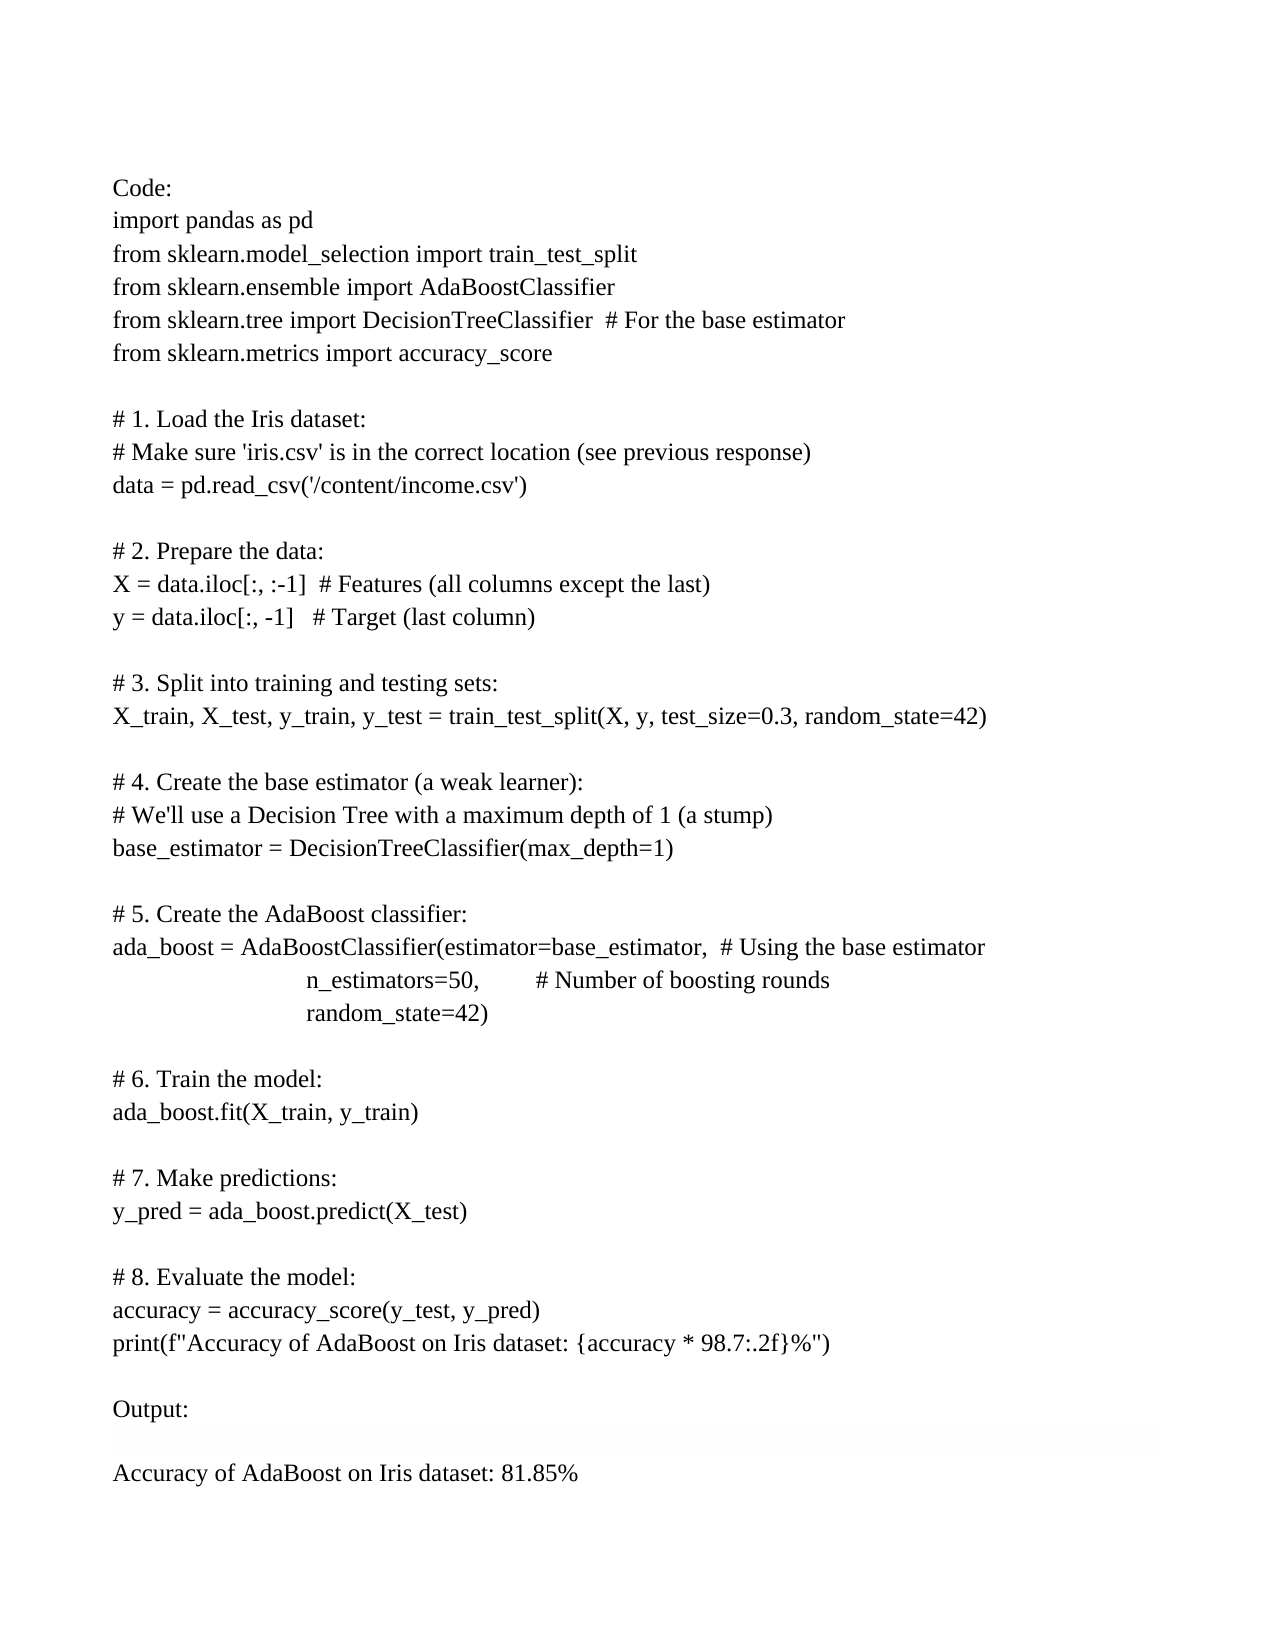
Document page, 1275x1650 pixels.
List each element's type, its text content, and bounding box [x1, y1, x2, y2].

text random_state=42) [112, 998, 1162, 1027]
text # 6. Train the model: [112, 1064, 1162, 1093]
text # 3. Split into training and testing sets: [112, 668, 1162, 697]
text from sklearn.metrics import accuracy_score [112, 338, 1162, 366]
text # 4. Create the base estimator (a weak learner): [112, 767, 1162, 796]
text base_estimator = DecisionTreeClassifier(max_depth=1) [112, 833, 1162, 862]
text ada_boost.fit(X_train, y_train) [112, 1097, 1162, 1126]
text print(f"Accuracy of AdaBoost on Iris dataset: {accuracy * 98.7:.2f}%") [112, 1328, 1162, 1357]
text import pandas as pd [112, 206, 1162, 234]
text # 5. Create the AdaBoost classifier: [112, 899, 1162, 928]
text # We'll use a Decision Tree with a maximum depth of 1 (a stump) [112, 800, 1162, 829]
text Accuracy of AdaBoost on Iris dataset: 81.85% [112, 1458, 1162, 1486]
text # 8. Evaluate the model: [112, 1262, 1162, 1291]
text n_estimators=50, # Number of boosting rounds [112, 965, 1162, 994]
text from sklearn.tree import DecisionTreeClassifier # For the base estimator [112, 305, 1162, 333]
text # 2. Prepare the data: [112, 536, 1162, 564]
text Code: [112, 173, 1162, 201]
text Output: [112, 1394, 1162, 1423]
text # 7. Make predictions: [112, 1163, 1162, 1192]
text from sklearn.ensemble import AdaBoostClassifier [112, 272, 1162, 300]
text ada_boost = AdaBoostClassifier(estimator=base_estimator, # Using the base estimator [112, 932, 1162, 961]
text # Make sure 'iris.csv' is in the correct location (see previous response) [112, 437, 1162, 466]
text y = data.iloc[:, -1] # Target (last column) [112, 602, 1162, 631]
text accuracy = accuracy_score(y_test, y_pred) [112, 1295, 1162, 1324]
text X = data.iloc[:, :-1] # Features (all columns except the last) [112, 569, 1162, 598]
text data = pd.read_csv('/content/income.csv') [112, 470, 1162, 498]
text y_pred = ada_boost.predict(X_test) [112, 1196, 1162, 1225]
text from sklearn.model_selection import train_test_split [112, 239, 1162, 267]
text X_train, X_test, y_train, y_test = train_test_split(X, y, test_size=0.3, random_state=42) [112, 701, 1162, 730]
text # 1. Load the Iris dataset: [112, 404, 1162, 432]
